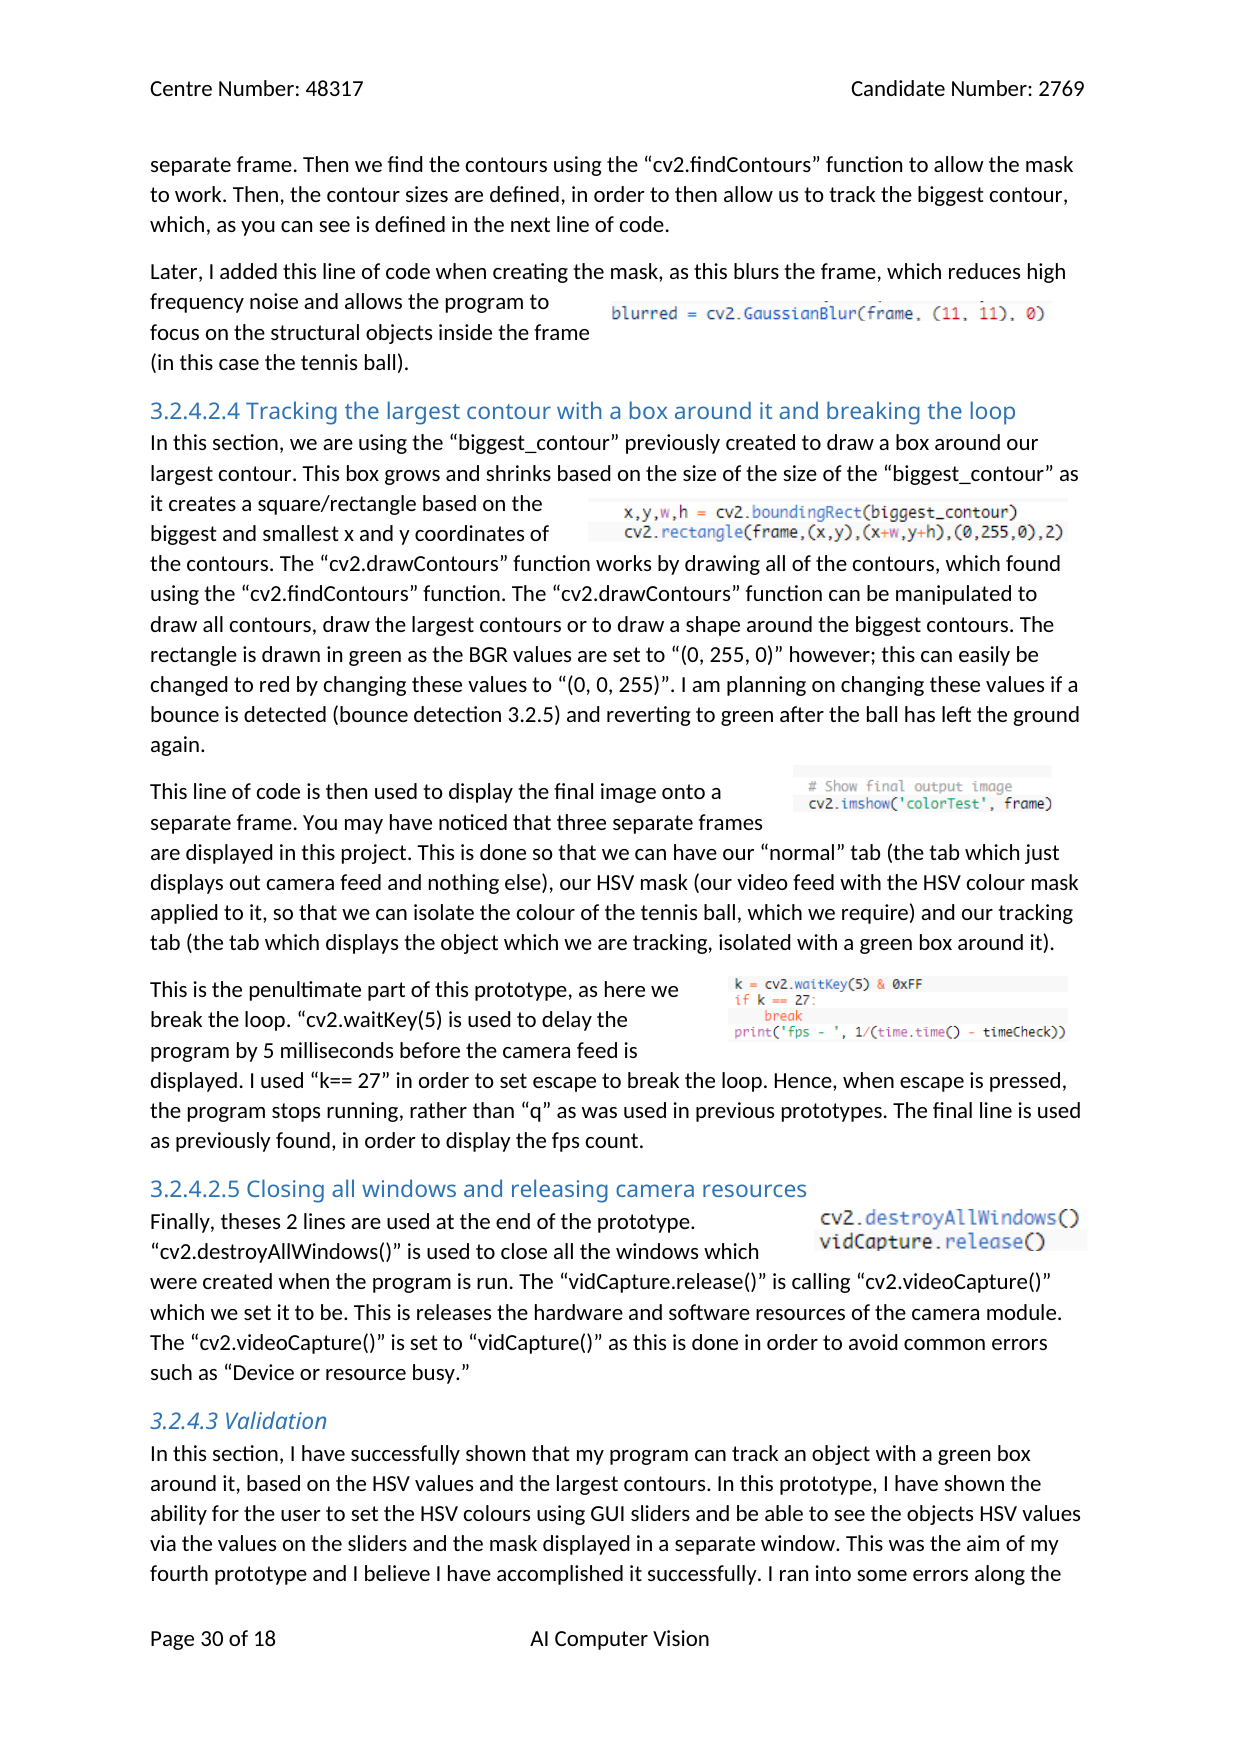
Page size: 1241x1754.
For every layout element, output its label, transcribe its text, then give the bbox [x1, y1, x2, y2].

subtitle 3.2.4.2.5 Closing all windows and releasing camera resources [150, 1173, 1090, 1204]
text This is the penultimate part of this prototype, as here we break the loop. “cv2.waitKey(5) is used to delay the program by 5 milliseconds before the camera feed is displayed. I used “k== 27” in order to set escape to break the loop. Hence, when escape is pressed, the program stops running, rather than “q” as was used in previous prototypes. The final line is used as previously found, in order to display the fps count. [150, 975, 1090, 1154]
text This line of code is then used to display the final image onto a separate frame. You may have noticed that three separate frames are displayed in this project. This is done so that we can have our “normal” tab (the tab which just displays out camera feed and nothing else), our HSV mask (our video feed with the HSV colour mask applied to it, so that we can isolate the colour of the tennis ball, which we require) and our tracking tab (the tab which displays the object which we are tracking, isolated with a green box around it). [150, 777, 1090, 957]
text In this section, we are using the “biggest_contour” previously created to draw a box around our largest contour. This box grows and shrinks based on the size of the size of the “biggest_contour” as it creates a square/rectangle based on the biggest and smallest x and y coordinates of the contours. The “cv2.drawContours” function works by drawing all of the contours, which found using the “cv2.findContours” function. The “cv2.drawContours” function can be manipulated to draw all contours, draw the largest contours or to draw a shape around the biggest contours. The rectangle is drawn in green as the BGR values are set to “(0, 255, 0)” however; this can easily be changed to red by changing these values to “(0, 0, 255)”. I am planning on changing these values if a bounce is detected (bounce detection 3.2.5) and reverting to green after the ball has left the ground again. [150, 428, 1090, 759]
subtitle 3.2.4.2.4 Tracking the largest contour with a box around it and breaking the loop [150, 395, 1090, 426]
text Later, I added this line of code when creating the mask, as this blurs the frame, which reduces high frequency noise and allows the program to focus on the structural objects inside the frame (in this case the tennis ball). [150, 257, 1090, 376]
subtitle 3.2.4.3 Validation [150, 1405, 1090, 1436]
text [150, 1439, 1090, 1588]
text Finally, theses 2 lines are used at the end of the prototype. “cv2.destroyAllWindows()” is used to close all the windows which were created when the program is run. The “vidCapture.release()” is calling “cv2.videoCapture()” which we set it to be. This is releases the hardware and software resources of the camera module. The “cv2.videoCapture()” is set to “vidCapture()” as this is done in order to avoid common errors such as “Device or resource busy.” [150, 1207, 1090, 1386]
